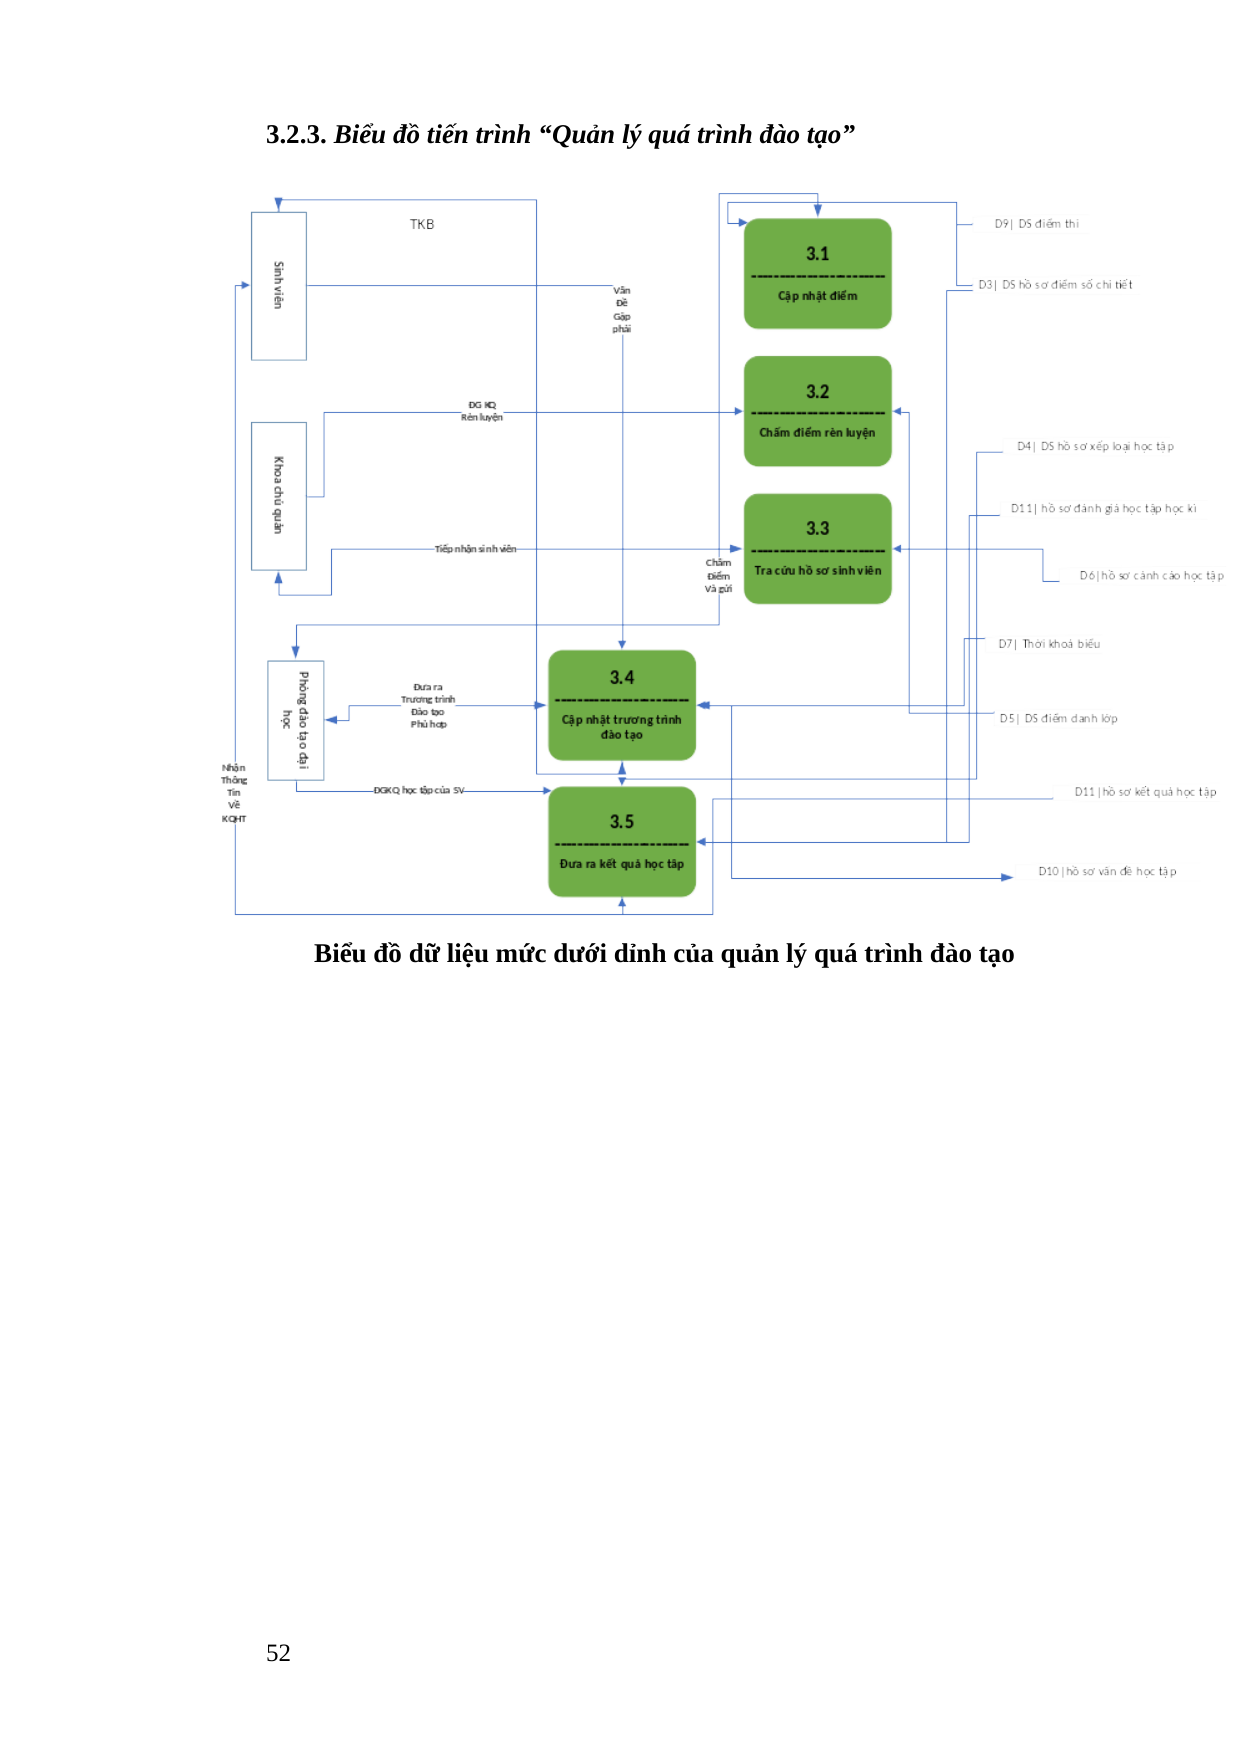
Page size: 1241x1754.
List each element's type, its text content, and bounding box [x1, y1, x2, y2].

text Biểu đồ dữ liệu mức dưới dỉnh của quản lý quá trình đào tạo [207, 938, 1122, 969]
subtitle 3.2.3. Biểu đồ tiến trình “Quản lý quá trình đào tạo” [207, 118, 1122, 149]
